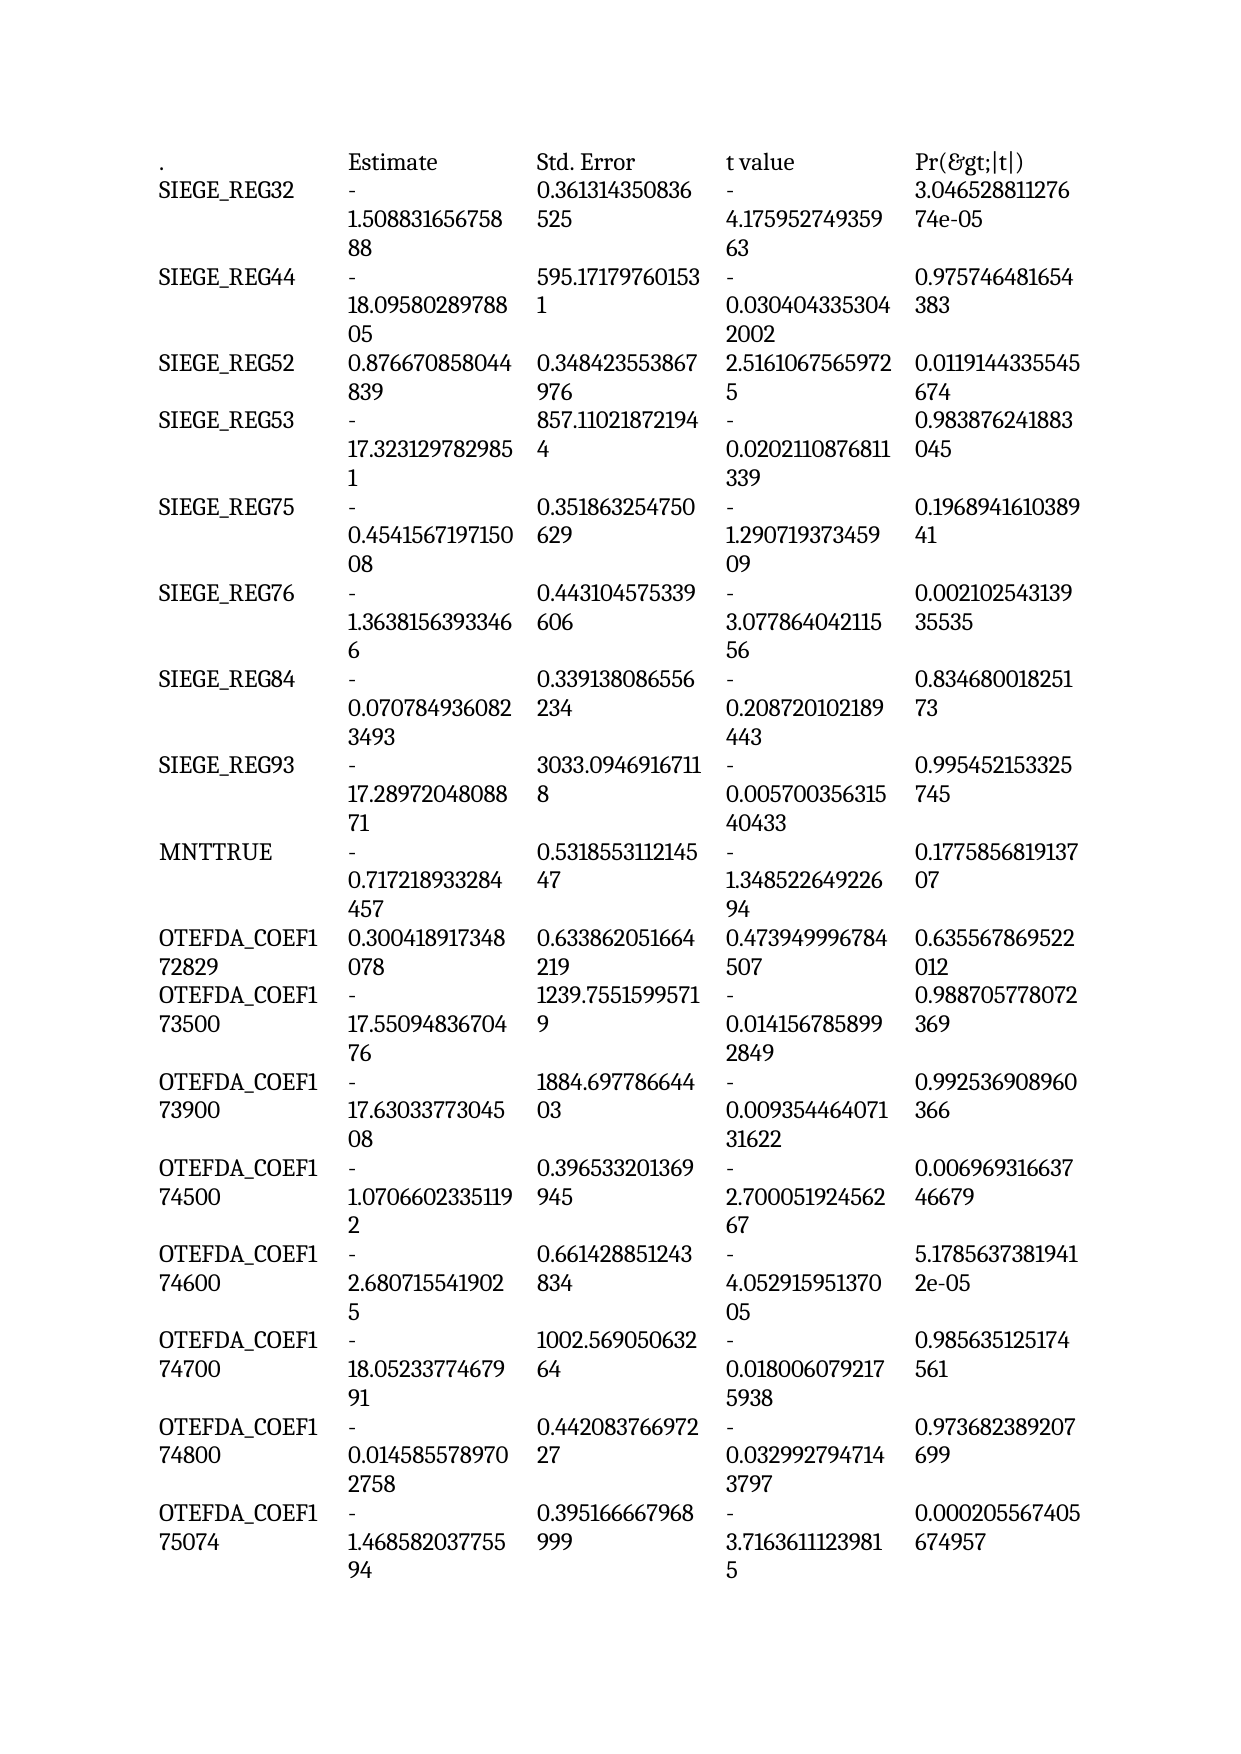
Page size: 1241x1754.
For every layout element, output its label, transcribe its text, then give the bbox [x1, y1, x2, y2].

table_cell -0.0202110876811339 [715, 406, 903, 493]
table_header Pr(&gt;|t|) [904, 148, 1093, 176]
table_cell OTEFDA_COEF175074 [148, 1499, 337, 1585]
table_cell 0.395166667968999 [526, 1499, 714, 1585]
table_cell 0.00210254313935535 [904, 579, 1093, 665]
table_cell 1002.56905063264 [526, 1326, 714, 1413]
table_cell 0.983876241883045 [904, 406, 1093, 493]
table_cell SIEGE_REG76 [148, 579, 337, 665]
table_cell 0.661428851243834 [526, 1240, 714, 1326]
table_cell 857.110218721944 [526, 406, 714, 493]
table_cell 0.985635125174561 [904, 1326, 1093, 1413]
table_cell -0.0141567858992849 [715, 981, 903, 1068]
table_cell 0.83468001825173 [904, 665, 1093, 751]
table_cell OTEFDA_COEF173900 [148, 1068, 337, 1154]
table_cell -4.17595274935963 [715, 176, 903, 263]
table_cell 0.973682389207699 [904, 1413, 1093, 1499]
table_header Std. Error [526, 148, 714, 176]
table_cell -18.0523377467991 [337, 1326, 526, 1413]
table_cell 0.396533201369945 [526, 1154, 714, 1240]
table_header Estimate [337, 148, 526, 176]
table_cell SIEGE_REG75 [148, 493, 337, 579]
table_cell -0.717218933284457 [337, 838, 526, 924]
table_cell -0.454156719715008 [337, 493, 526, 579]
table_cell 0.975746481654383 [904, 263, 1093, 349]
table_cell 3.04652881127674e-05 [904, 176, 1093, 263]
table_cell -17.3231297829851 [337, 406, 526, 493]
table_cell -0.0180060792175938 [715, 1326, 903, 1413]
table_cell SIEGE_REG53 [148, 406, 337, 493]
table_cell OTEFDA_COEF173500 [148, 981, 337, 1068]
table_cell 0.992536908960366 [904, 1068, 1093, 1154]
table_cell 2.51610675659725 [715, 349, 903, 406]
table_cell 0.473949996784507 [715, 924, 903, 981]
table_cell -1.46858203775594 [337, 1499, 526, 1585]
table_cell 0.995452153325745 [904, 751, 1093, 838]
table_cell 0.361314350836525 [526, 176, 714, 263]
table_header . [148, 148, 337, 176]
table_cell -4.05291595137005 [715, 1240, 903, 1326]
table_cell -1.50883165675888 [337, 176, 526, 263]
table_cell 0.000205567405674957 [904, 1499, 1093, 1585]
table_cell -0.0145855789702758 [337, 1413, 526, 1499]
table_cell SIEGE_REG32 [148, 176, 337, 263]
table_cell -0.208720102189443 [715, 665, 903, 751]
table_cell OTEFDA_COEF174700 [148, 1326, 337, 1413]
table_cell -0.00935446407131622 [715, 1068, 903, 1154]
table_cell 595.171797601531 [526, 263, 714, 349]
table_cell -18.0958028978805 [337, 263, 526, 349]
table_cell -3.71636111239815 [715, 1499, 903, 1585]
table_cell SIEGE_REG93 [148, 751, 337, 838]
table_cell OTEFDA_COEF174500 [148, 1154, 337, 1240]
table_cell 0.339138086556234 [526, 665, 714, 751]
table_cell -0.0304043353042002 [715, 263, 903, 349]
table_cell 0.351863254750629 [526, 493, 714, 579]
table_cell -1.07066023351192 [337, 1154, 526, 1240]
table_cell OTEFDA_COEF174800 [148, 1413, 337, 1499]
table_cell -0.00570035631540433 [715, 751, 903, 838]
table_cell 0.177585681913707 [904, 838, 1093, 924]
table_cell SIEGE_REG84 [148, 665, 337, 751]
table_cell 0.633862051664219 [526, 924, 714, 981]
table_cell 0.44208376697227 [526, 1413, 714, 1499]
table_cell 0.443104575339606 [526, 579, 714, 665]
table_cell 0.988705778072369 [904, 981, 1093, 1068]
table_cell OTEFDA_COEF174600 [148, 1240, 337, 1326]
table_cell 0.300418917348078 [337, 924, 526, 981]
table_cell -17.2897204808871 [337, 751, 526, 838]
table_cell 5.17856373819412e-05 [904, 1240, 1093, 1326]
table_cell 0.348423553867976 [526, 349, 714, 406]
table_cell -3.07786404211556 [715, 579, 903, 665]
table_cell -17.5509483670476 [337, 981, 526, 1068]
table_cell -0.0329927947143797 [715, 1413, 903, 1499]
table_cell 0.00696931663746679 [904, 1154, 1093, 1240]
table_cell 1884.69778664403 [526, 1068, 714, 1154]
table_cell 0.531855311214547 [526, 838, 714, 924]
table_cell -1.36381563933466 [337, 579, 526, 665]
table_header t value [715, 148, 903, 176]
table_cell MNTTRUE [148, 838, 337, 924]
table_cell -17.6303377304508 [337, 1068, 526, 1154]
table_cell OTEFDA_COEF172829 [148, 924, 337, 981]
table_cell 0.635567869522012 [904, 924, 1093, 981]
table_cell 1239.75515995719 [526, 981, 714, 1068]
table_cell -2.70005192456267 [715, 1154, 903, 1240]
table_cell 0.876670858044839 [337, 349, 526, 406]
table_cell SIEGE_REG52 [148, 349, 337, 406]
table_cell -1.29071937345909 [715, 493, 903, 579]
table_cell -2.6807155419025 [337, 1240, 526, 1326]
table_cell 0.196894161038941 [904, 493, 1093, 579]
table_cell -1.34852264922694 [715, 838, 903, 924]
table_cell 3033.09469167118 [526, 751, 714, 838]
table_cell SIEGE_REG44 [148, 263, 337, 349]
table_cell -0.0707849360823493 [337, 665, 526, 751]
table_cell 0.0119144335545674 [904, 349, 1093, 406]
